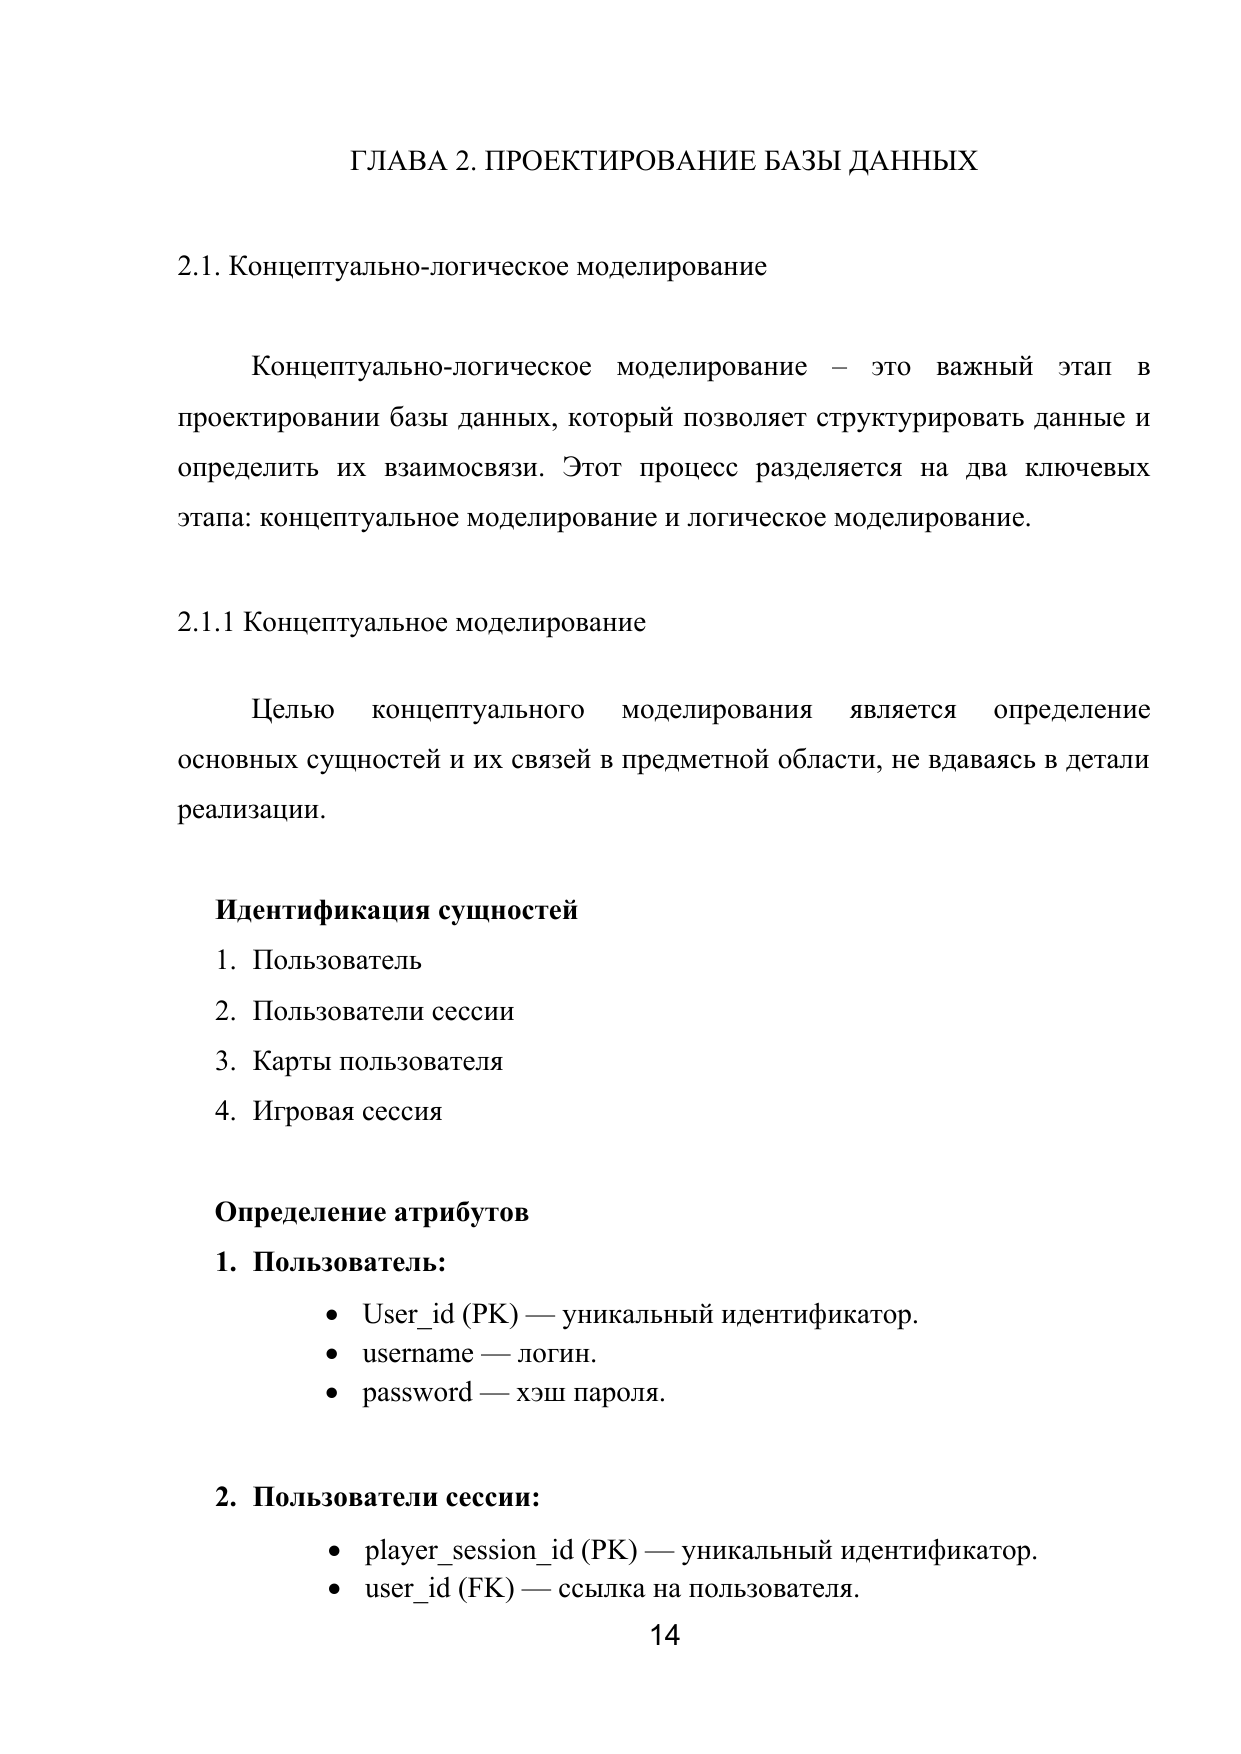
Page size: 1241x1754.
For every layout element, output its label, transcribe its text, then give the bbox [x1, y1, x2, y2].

list Пользователь: [215, 1244, 1152, 1278]
list Игровая сессия [215, 1093, 1152, 1127]
subtitle ГЛАВА 2. ПРОЕКТИРОВАНИЕ БАЗЫ ДАННЫХ [177, 143, 1152, 177]
text Концептуально-логическое моделирование – это важный этап в проектировании базы данных, который позволяет структурировать данные и определить их взаимосвязи. Этот процесс разделяется на два ключевых этапа: концептуальное моделирование и логическое моделирование. [177, 348, 1152, 533]
list Карты пользователя [215, 1043, 1152, 1076]
list username — логин. [325, 1333, 1152, 1369]
text Определение атрибутов [214, 1194, 1152, 1227]
list Пользователь [215, 942, 1152, 976]
list user_id (FK) — ссылка на пользователя. [327, 1568, 1152, 1604]
list Пользователи сессии: [215, 1479, 1152, 1513]
list User_id (PK) — уникальный идентификатор. [325, 1294, 1152, 1330]
list player_session_id (PK) — уникальный идентификатор. [327, 1530, 1152, 1566]
subtitle 2.1.1 Концептуальное моделирование [177, 604, 1152, 638]
list password — хэш пароля. [325, 1372, 1152, 1407]
list Пользователи сессии [215, 993, 1152, 1026]
text Целью концептуального моделирования является определение основных сущностей и их связей в предметной области, не вдаваясь в детали реализации. [177, 691, 1152, 825]
subtitle 2.1. Концептуально-логическое моделирование [177, 248, 1152, 281]
text Идентификация сущностей [177, 892, 1152, 926]
